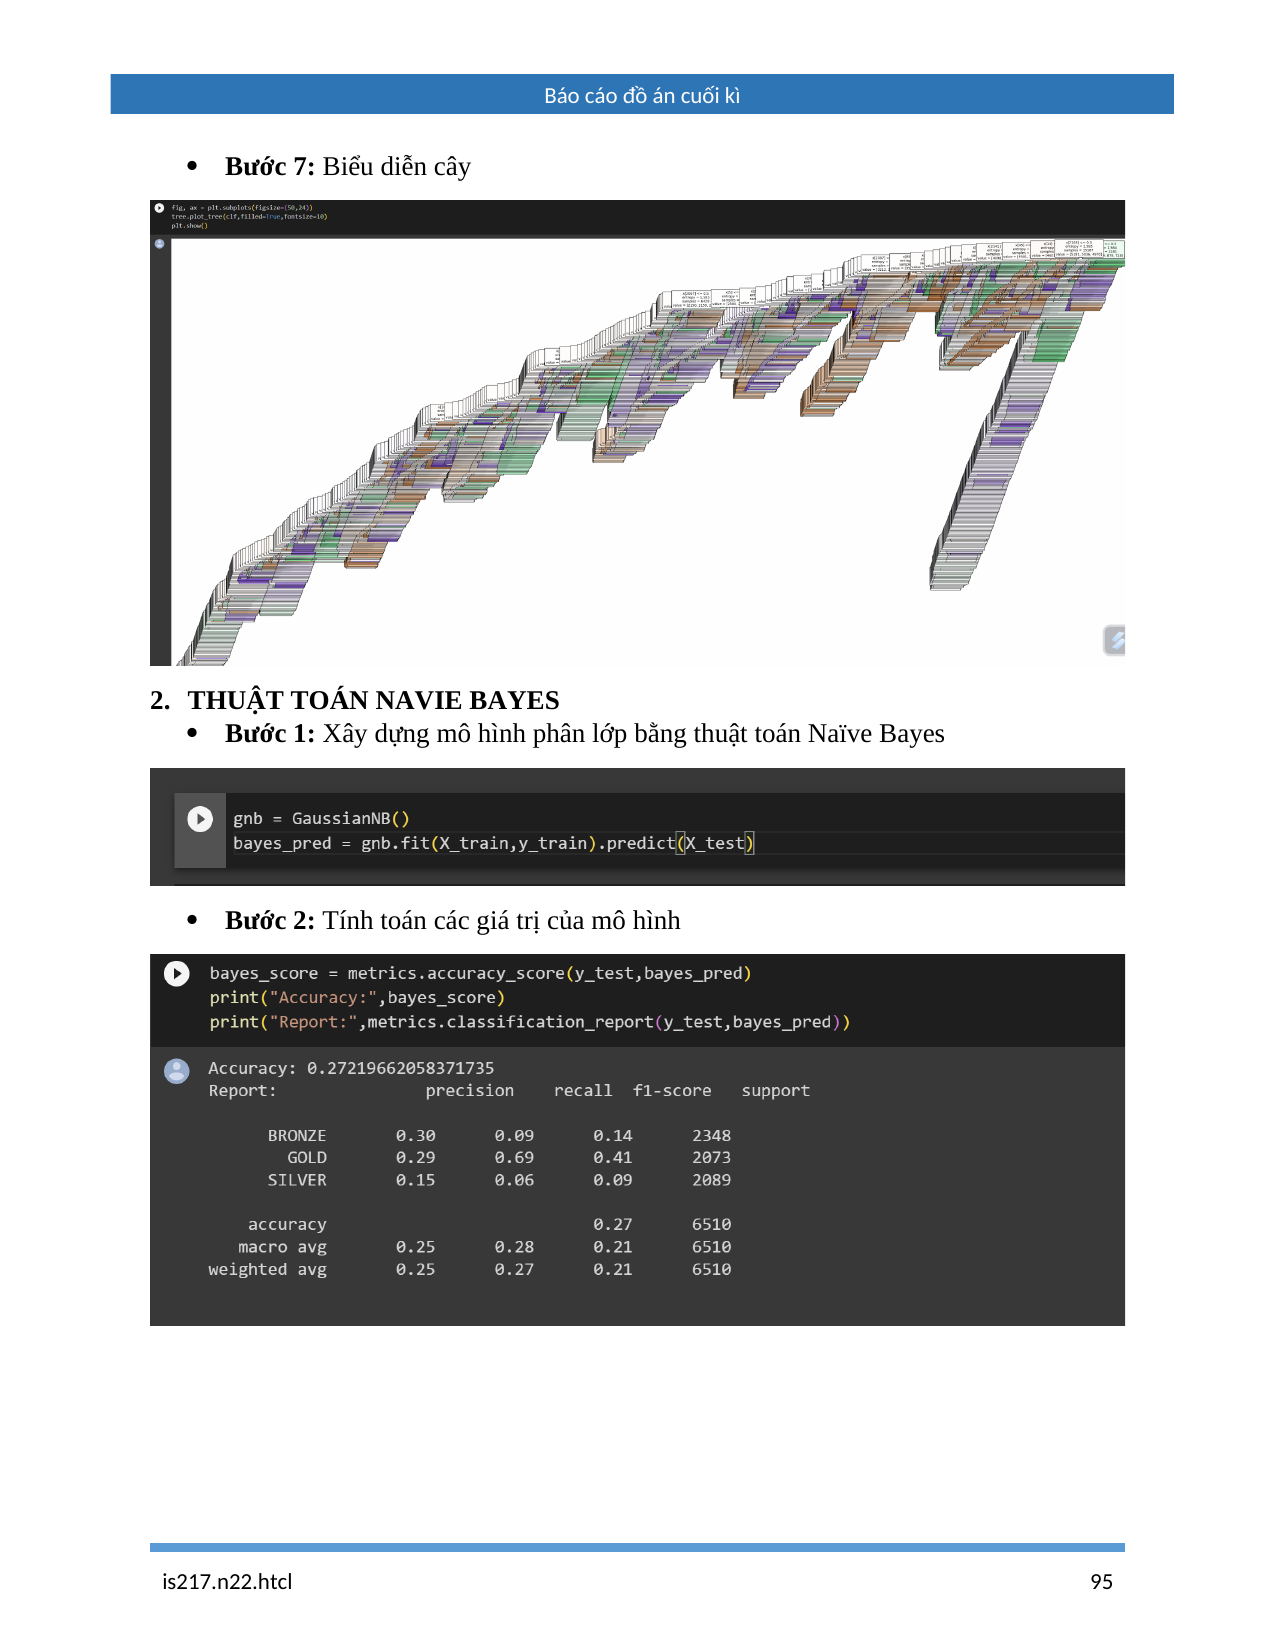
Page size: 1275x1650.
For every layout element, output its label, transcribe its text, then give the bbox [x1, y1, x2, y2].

picture [150, 200, 1125, 666]
list THUẬT TOÁN NAVIE BAYES [150, 684, 1125, 715]
list Bước 7: Biểu diễn cây [187, 150, 1125, 181]
picture [150, 768, 1125, 886]
list Bước 2: Tính toán các giá trị của mô hình [187, 904, 1125, 936]
picture [150, 954, 1125, 1326]
list Bước 1: Xây dựng mô hình phân lớp bằng thuật toán Naïve Bayes [187, 718, 1125, 749]
